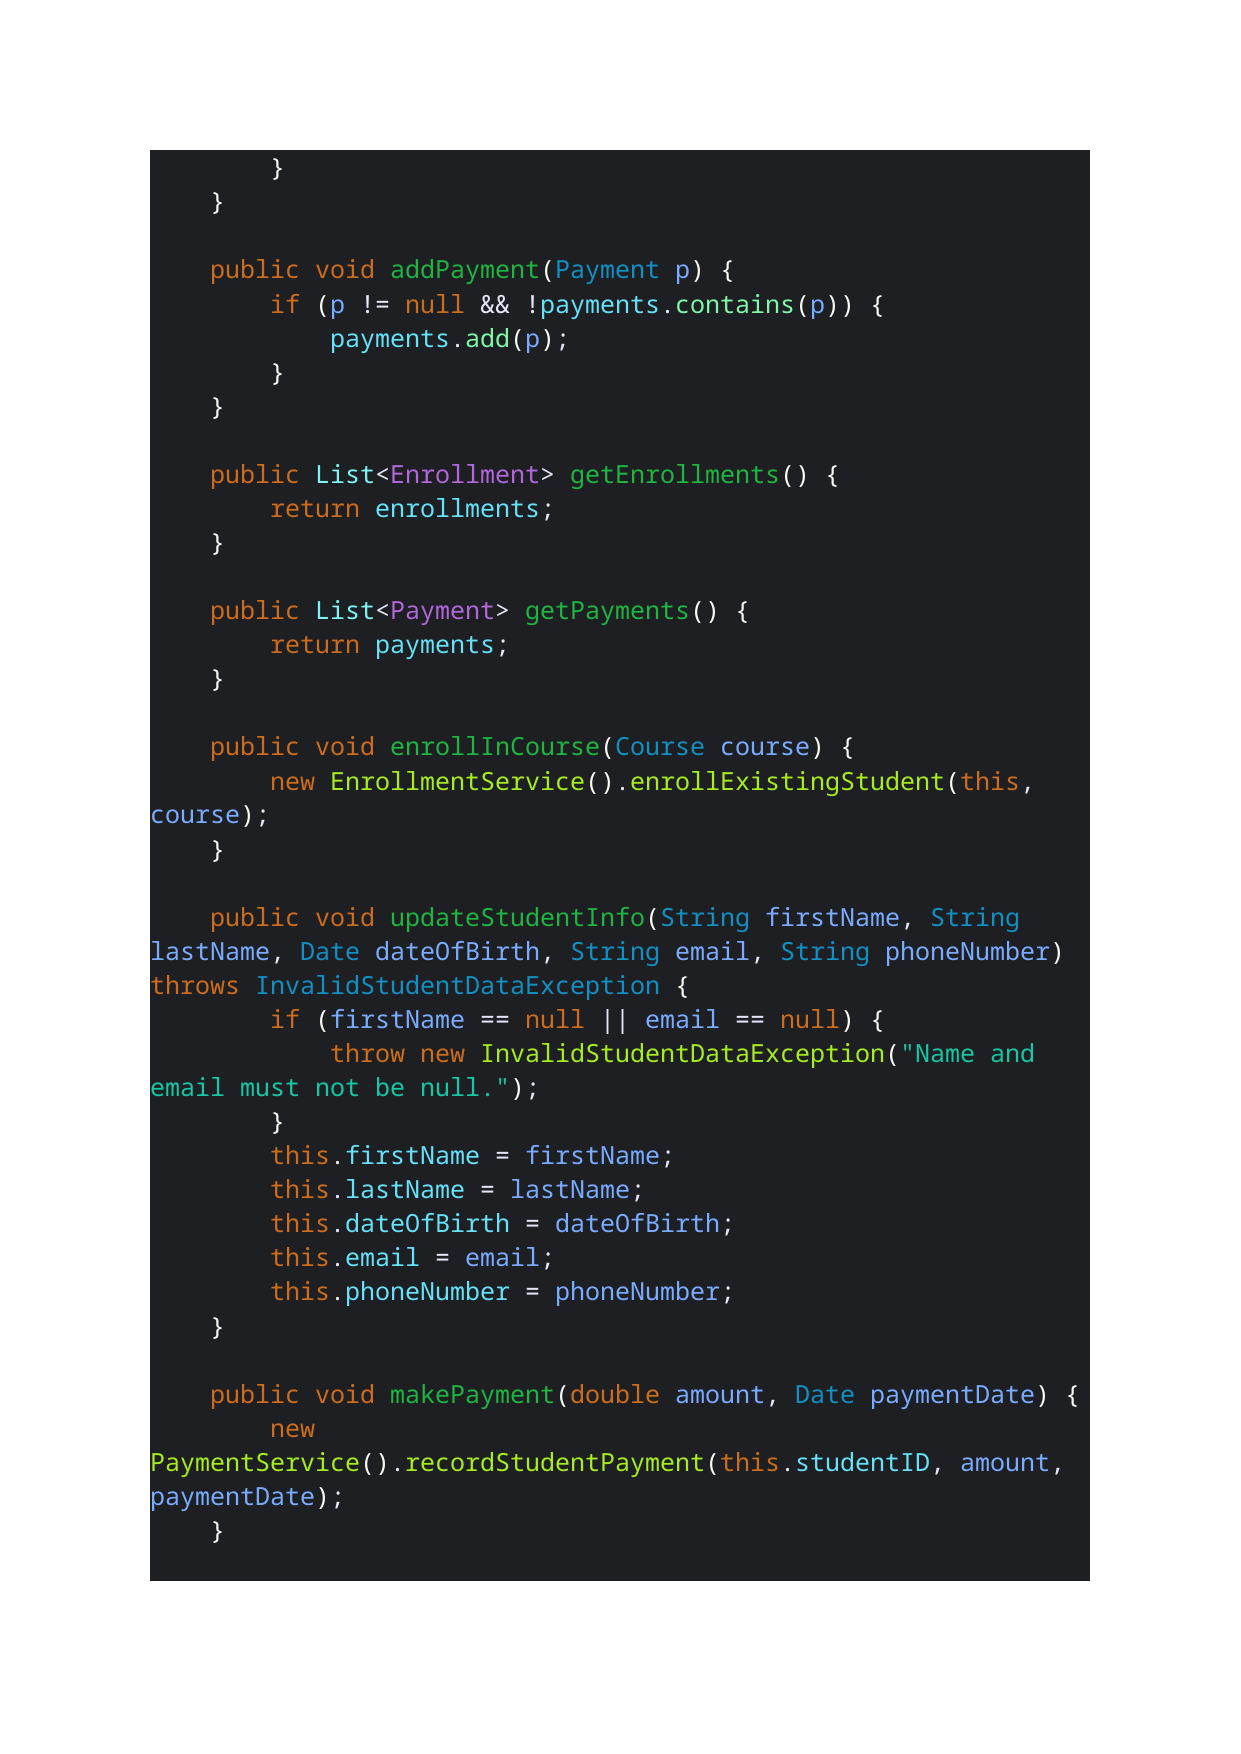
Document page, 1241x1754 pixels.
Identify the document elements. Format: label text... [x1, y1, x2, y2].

text } [150, 354, 1090, 388]
text public void updateStudentInfo(String firstName, String lastName, Date dateOfBirth, String email, String phoneNumber) throws InvalidStudentDataException { [150, 899, 1090, 1002]
text } [150, 1104, 1090, 1138]
text throw new InvalidStudentDataException("Name and email must not be null."); [150, 1036, 1090, 1104]
text public void addPayment(Payment p) { [150, 252, 1090, 286]
text public void makePayment(double amount, Date paymentDate) { [150, 1376, 1090, 1410]
text } [150, 525, 1090, 559]
text this.email = email; [150, 1240, 1090, 1274]
text } [150, 1308, 1090, 1342]
text } [150, 661, 1090, 695]
text new PaymentService().recordStudentPayment(this.studentID, amount, paymentDate); [150, 1410, 1090, 1512]
text return enrollments; [150, 491, 1090, 525]
text this.phoneNumber = phoneNumber; [150, 1274, 1090, 1308]
text this.dateOfBirth = dateOfBirth; [150, 1206, 1090, 1240]
text this.lastName = lastName; [150, 1172, 1090, 1206]
text } [150, 184, 1090, 218]
text if (firstName == null || email == null) { [150, 1002, 1090, 1036]
text new EnrollmentService().enrollExistingStudent(this, course); [150, 763, 1090, 831]
text payments.add(p); [150, 320, 1090, 354]
text public List<Enrollment> getEnrollments() { [150, 457, 1090, 491]
text if (p != null && !payments.contains(p)) { [150, 286, 1090, 320]
text } [150, 1512, 1090, 1547]
text } [150, 831, 1090, 865]
text public void enrollInCourse(Course course) { [150, 729, 1090, 763]
text } [150, 388, 1090, 422]
text } [150, 150, 1090, 184]
text return payments; [150, 627, 1090, 661]
text public List<Payment> getPayments() { [150, 593, 1090, 627]
text this.firstName = firstName; [150, 1138, 1090, 1172]
